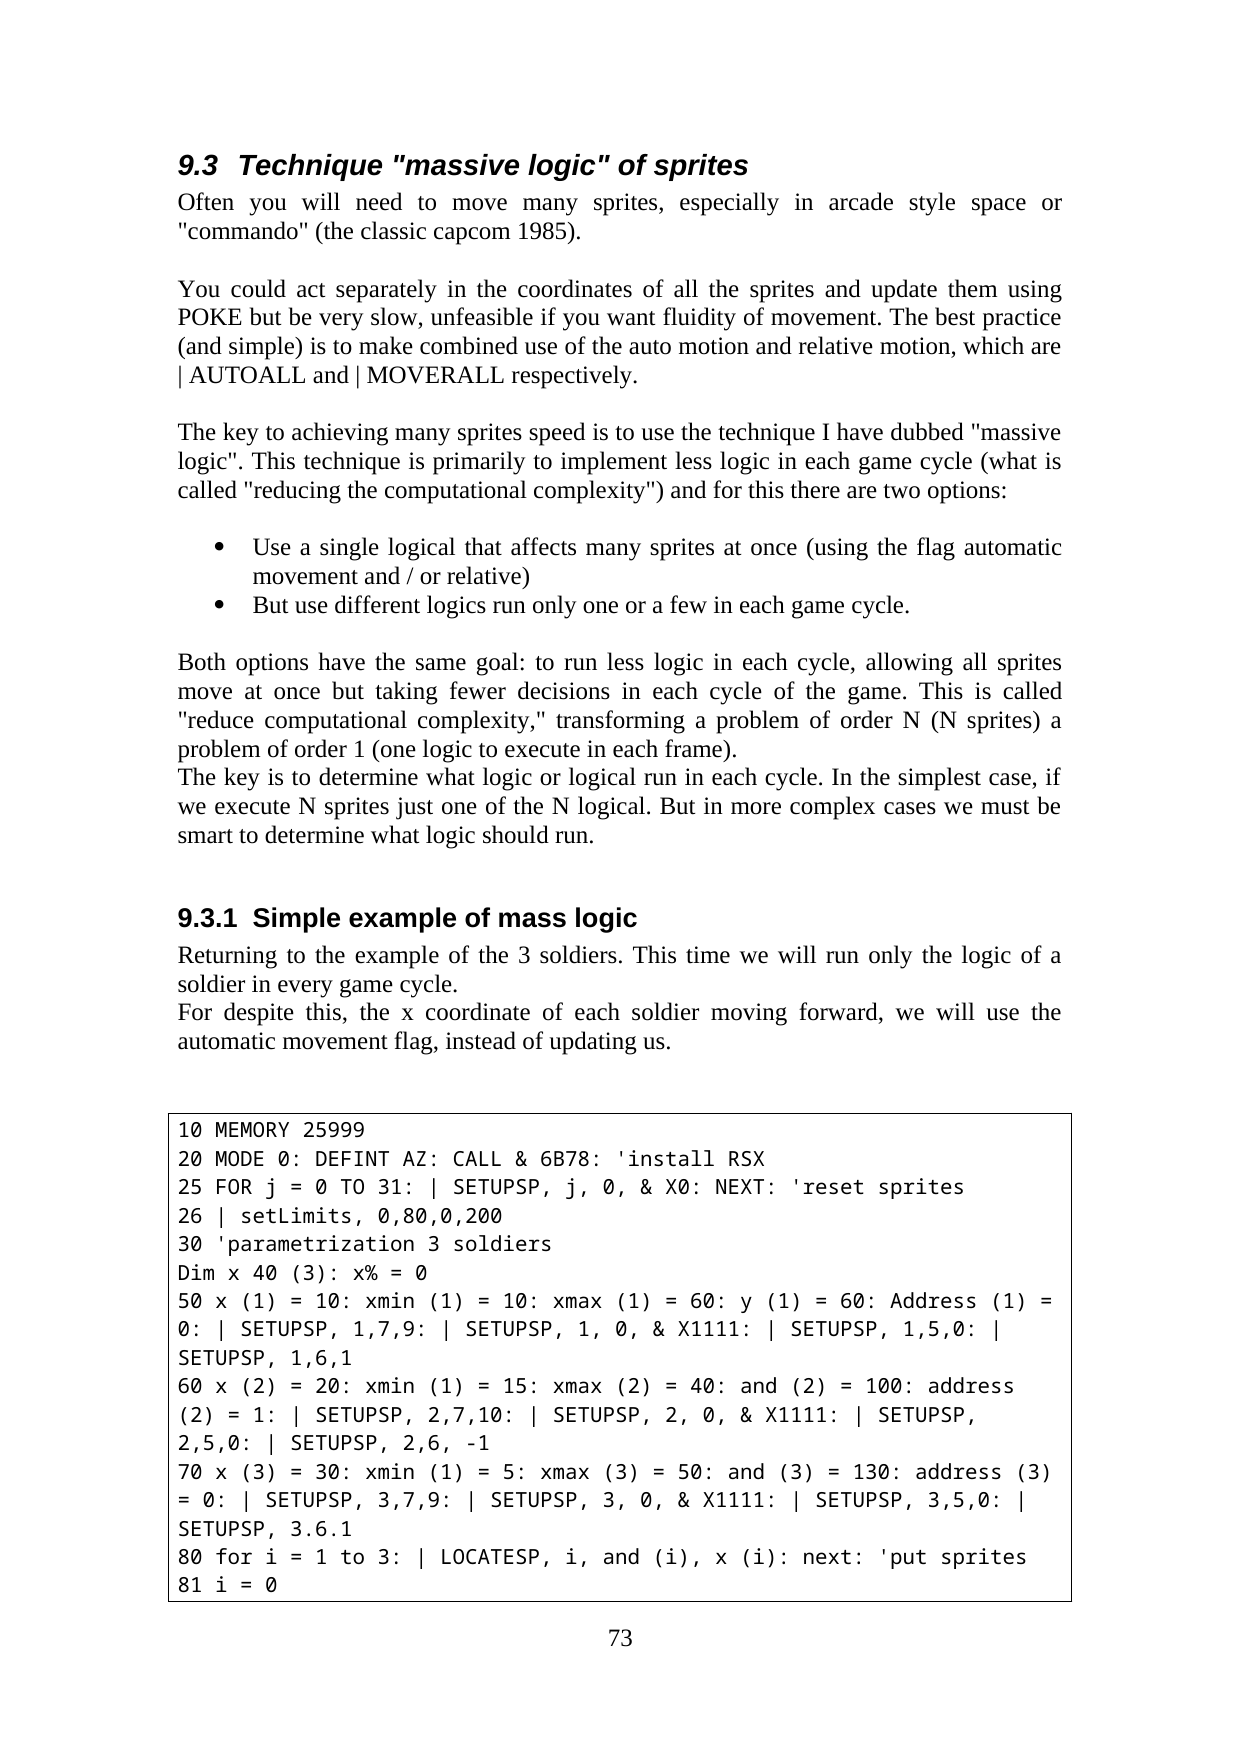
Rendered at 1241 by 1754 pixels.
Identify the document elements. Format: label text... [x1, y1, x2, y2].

text 25 FOR j = 0 TO 31: | SETUPSP, j, 0, & X0: NEXT: 'reset sprites [177, 1172, 1063, 1201]
text Often you will need to move many sprites, especially in arcade style space or "commando" (the classic capcom 1985). [177, 187, 1063, 245]
text 10 MEMORY 25999 [169, 1114, 1071, 1144]
text 60 x (2) = 20: xmin (1) = 15: xmax (2) = 40: and (2) = 100: address (2) = 1: | SETUPSP, 2,7,10: | SETUPSP, 2, 0, & X1111: | SETUPSP, 2,5,0: | SETUPSP, 2,6, -1 [177, 1371, 1063, 1457]
subtitle Technique "massive logic" of sprites [177, 148, 1063, 181]
text The key is to determine what logic or logical run in each cycle. In the simplest case, if we execute N sprites just one of the N logical. But in more complex cases we must be smart to determine what logic should run. [177, 762, 1063, 849]
subtitle Simple example of mass logic [177, 902, 1063, 934]
text 20 MODE 0: DEFINT AZ: CALL & 6B78: 'install RSX [177, 1144, 1063, 1172]
text Dim x 40 (3): x% = 0 [177, 1258, 1063, 1286]
text Returning to the example of the 3 soldiers. This time we will run only the logic of a soldier in every game cycle. [177, 940, 1063, 997]
list But use different logics run only one or a few in each game cycle. [215, 590, 1063, 619]
text 30 'parametrization 3 soldiers [177, 1229, 1063, 1258]
text 50 x (1) = 10: xmin (1) = 10: xmax (1) = 60: y (1) = 60: Address (1) = 0: | SETUPSP, 1,7,9: | SETUPSP, 1, 0, & X1111: | SETUPSP, 1,5,0: | SETUPSP, 1,6,1 [177, 1286, 1063, 1371]
text 70 x (3) = 30: xmin (1) = 5: xmax (3) = 50: and (3) = 130: address (3) = 0: | SETUPSP, 3,7,9: | SETUPSP, 3, 0, & X1111: | SETUPSP, 3,5,0: | SETUPSP, 3.6.1 [177, 1457, 1063, 1542]
text Both options have the same goal: to run less logic in each cycle, allowing all sprites move at once but taking fewer decisions in each cycle of the game. This is called "reduce computational complexity," transforming a problem of order N (N sprites) a problem of order 1 (one logic to execute in each frame). [177, 647, 1063, 762]
list Use a single logical that affects many sprites at once (using the flag automatic movement and / or relative) [215, 532, 1063, 590]
text 26 | setLimits, 0,80,0,200 [177, 1201, 1063, 1229]
text For despite this, the x coordinate of each soldier moving forward, we will use the automatic movement flag, instead of updating us. [177, 997, 1063, 1055]
text 80 for i = 1 to 3: | LOCATESP, i, and (i), x (i): next: 'put sprites [177, 1542, 1063, 1567]
text The key to achieving many sprites speed is to use the technique I have dubbed "massive logic". This technique is primarily to implement less logic in each game cycle (what is called "reducing the computational complexity") and for this there are two options: [177, 417, 1063, 504]
text 81 i = 0 [169, 1567, 1071, 1601]
text You could act separately in the coordinates of all the sprites and update them using POKE but be very slow, unfeasible if you want fluidity of movement. The best practice (and simple) is to make combined use of the auto motion and relative motion, which are | AUTOALL and | MOVERALL respectively. [177, 274, 1063, 389]
